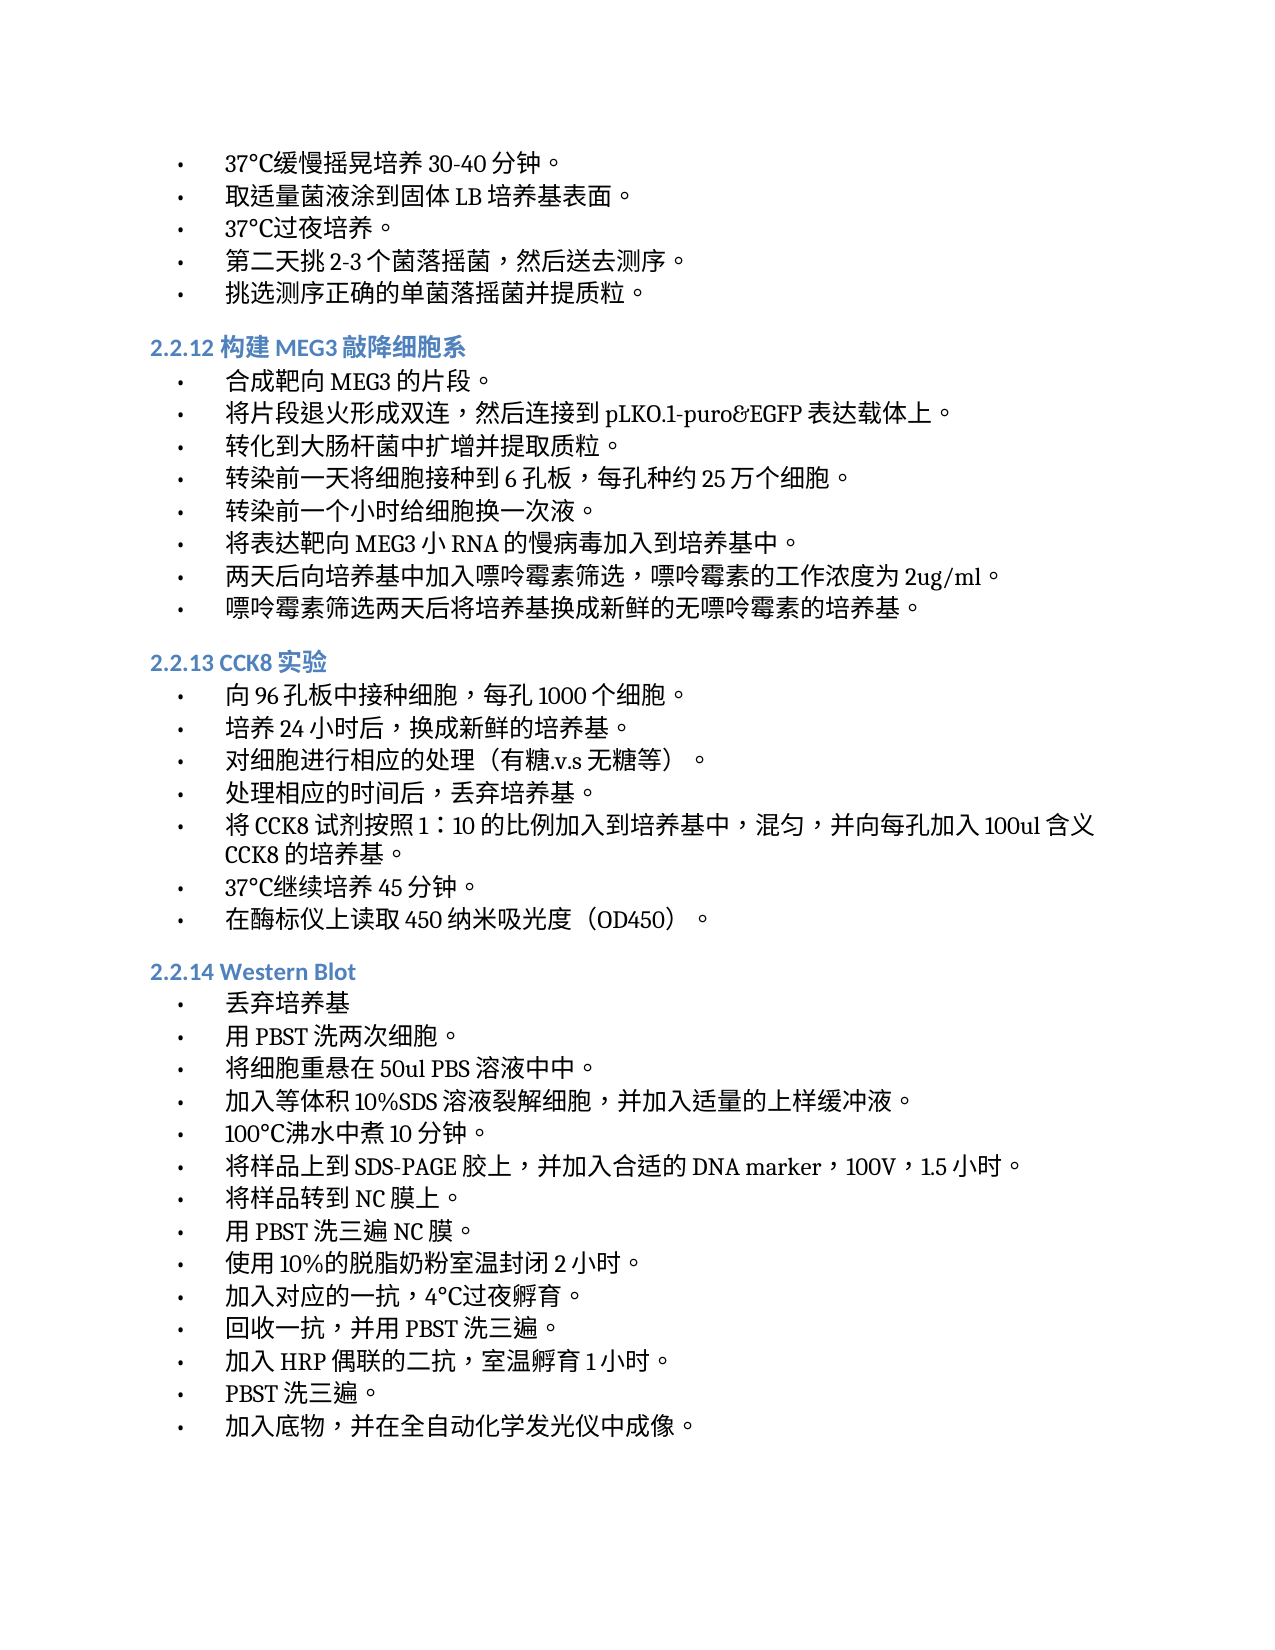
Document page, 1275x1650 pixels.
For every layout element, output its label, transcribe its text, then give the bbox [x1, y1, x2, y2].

list 转染前一天将细胞接种到6孔板，每孔种约25万个细胞。 [175, 465, 1125, 494]
list 转化到大肠杆菌中扩增并提取质粒。 [175, 432, 1125, 461]
list 挑选测序正确的单菌落摇菌并提质粒。 [175, 280, 1125, 309]
list 37℃过夜培养。 [175, 215, 1125, 244]
list 处理相应的时间后，丢弃培养基。 [175, 780, 1125, 808]
list 回收一抗，并用PBST洗三遍。 [175, 1315, 1125, 1344]
list 加入等体积10%SDS溶液裂解细胞，并加入适量的上样缓冲液。 [175, 1087, 1125, 1116]
list 100℃沸水中煮10分钟。 [175, 1120, 1125, 1149]
subtitle 2.2.12 构建MEG3敲降细胞系 [150, 329, 1125, 364]
list PBST洗三遍。 [175, 1380, 1125, 1409]
list 用PBST洗两次细胞。 [175, 1022, 1125, 1051]
list 使用10%的脱脂奶粉室温封闭2小时。 [175, 1250, 1125, 1279]
list 合成靶向MEG3的片段。 [175, 367, 1125, 396]
list 用PBST洗三遍NC膜。 [175, 1217, 1125, 1246]
list 取适量菌液涂到固体LB培养基表面。 [175, 182, 1125, 211]
list 加入对应的一抗，4℃过夜孵育。 [175, 1282, 1125, 1311]
list 加入底物，并在全自动化学发光仪中成像。 [175, 1412, 1125, 1441]
list 两天后向培养基中加入嘌呤霉素筛选，嘌呤霉素的工作浓度为2ug/ml。 [175, 562, 1125, 591]
subtitle 2.2.13 CCK8实验 [150, 644, 1125, 678]
list 将样品转到NC膜上。 [175, 1185, 1125, 1214]
list 嘌呤霉素筛选两天后将培养基换成新鲜的无嘌呤霉素的培养基。 [175, 595, 1125, 624]
list 丢弃培养基 [175, 990, 1125, 1019]
list 将CCK8试剂按照1：10的比例加入到培养基中，混匀，并向每孔加入100ul含义CCK8的培养基。 [175, 812, 1125, 870]
list 在酶标仪上读取450纳米吸光度（OD450）。 [175, 906, 1125, 935]
list 对细胞进行相应的处理（有糖.v.s 无糖等）。 [175, 747, 1125, 776]
list 37℃缓慢摇晃培养30-40分钟。 [175, 150, 1125, 179]
list 将表达靶向MEG3小RNA的慢病毒加入到培养基中。 [175, 530, 1125, 559]
list 转染前一个小时给细胞换一次液。 [175, 497, 1125, 526]
list 第二天挑2-3个菌落摇菌，然后送去测序。 [175, 247, 1125, 276]
list 将样品上到SDS-PAGE胶上，并加入合适的DNA marker，100V，1.5小时。 [175, 1152, 1125, 1181]
list 将片段退火形成双连，然后连接到pLKO.1-puro&EGFP表达载体上。 [175, 400, 1125, 429]
list 将细胞重悬在50ul PBS溶液中中。 [175, 1055, 1125, 1084]
list 培养24小时后，换成新鲜的培养基。 [175, 715, 1125, 743]
list 加入HRP偶联的二抗，室温孵育1小时。 [175, 1347, 1125, 1376]
subtitle 2.2.14 Western Blot [150, 956, 1125, 986]
list 37℃继续培养45分钟。 [175, 873, 1125, 902]
list 向96孔板中接种细胞，每孔1000个细胞。 [175, 682, 1125, 711]
